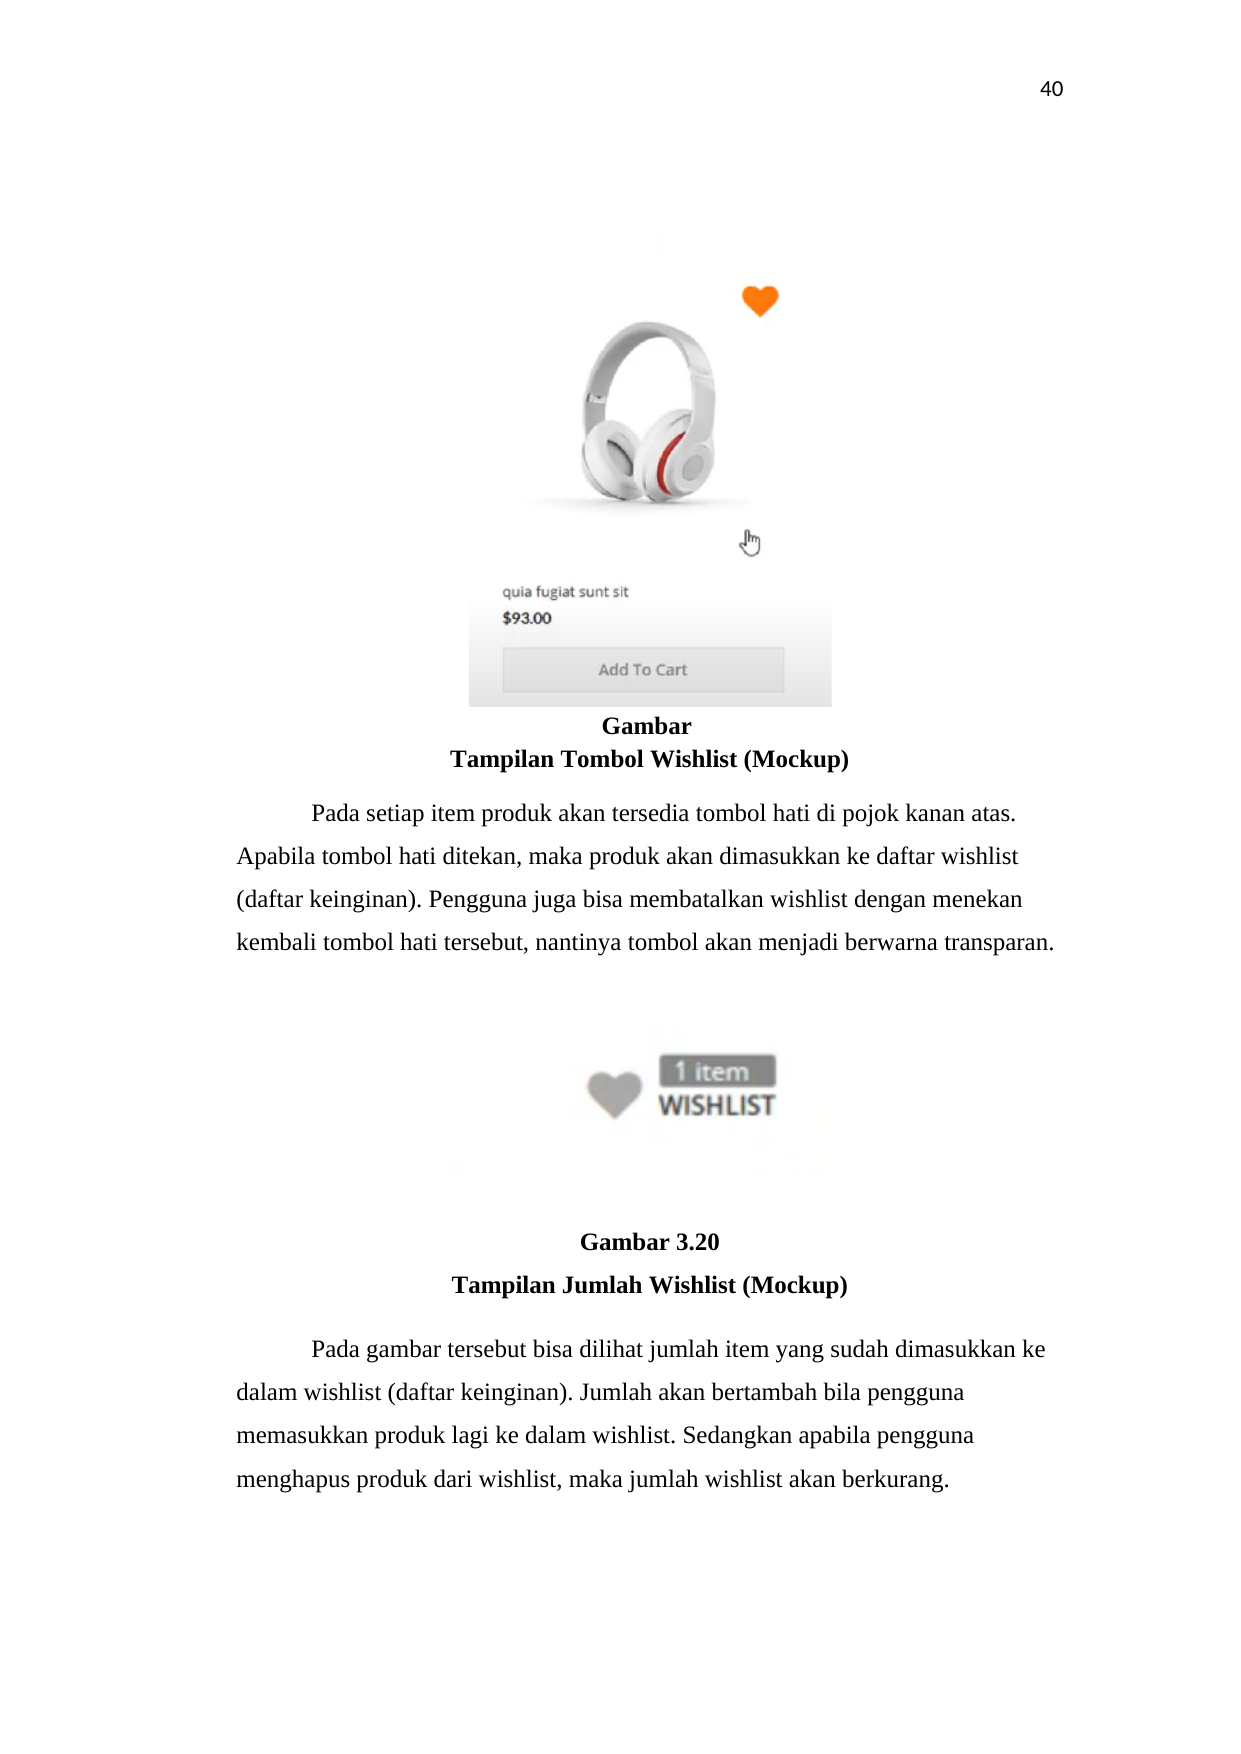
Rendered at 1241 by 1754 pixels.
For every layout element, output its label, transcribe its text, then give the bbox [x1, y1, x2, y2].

picture [451, 993, 839, 1178]
text Pada setiap item produk akan tersedia tombol hati di pojok kanan atas. Apabila tombol hati ditekan, maka produk akan dimasukkan ke daftar wishlist (daftar keinginan). Pengguna juga bisa membatalkan wishlist dengan menekan kembali tombol hati tersebut, nantinya tombol akan menjadi berwarna transparan. [236, 798, 1063, 956]
text Pada gambar tersebut bisa dilihat jumlah item yang sudah dimasukkan ke dalam wishlist (daftar keinginan). Jumlah akan bertambah bila pengguna memasukkan produk lagi ke dalam wishlist. Sedangkan apabila pengguna menghapus produk dari wishlist, maka jumlah wishlist akan berkurang. [236, 1334, 1063, 1492]
picture [468, 234, 832, 707]
